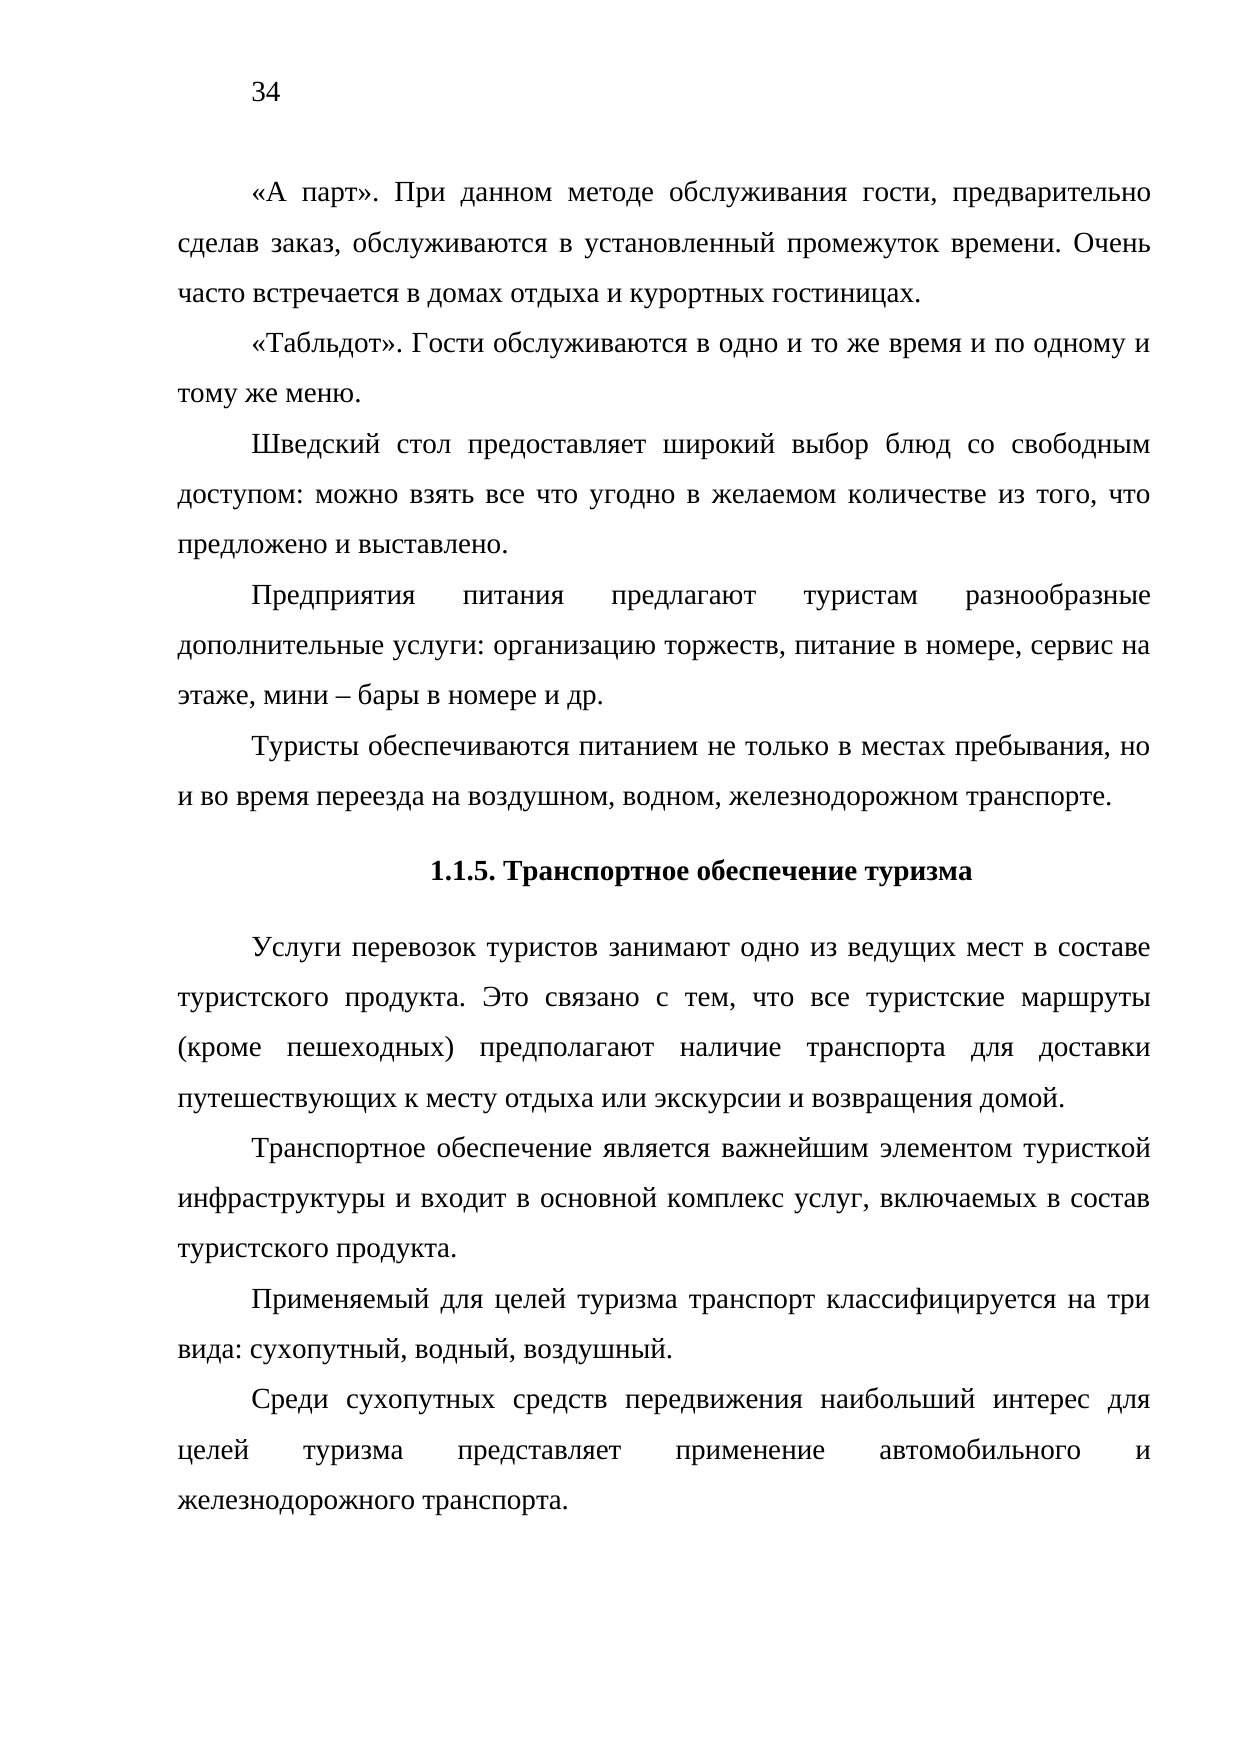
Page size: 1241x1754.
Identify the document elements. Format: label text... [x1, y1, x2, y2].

subtitle 1.1.5. Транспортное обеспечение туризма [177, 853, 1152, 887]
text Туристы обеспечиваются питанием не только в местах пребывания, но и во время переезда на воздушном, водном, железнодорожном транспорте. [177, 728, 1152, 812]
text Транспортное обеспечение является важнейшим элементом туристкой инфраструктуры и входит в основной комплекс услуг, включаемых в состав туристского продукта. [177, 1130, 1152, 1264]
text Предприятия питания предлагают туристам разнообразные дополнительные услуги: организацию торжеств, питание в номере, сервис на этаже, мини – бары в номере и др. [177, 577, 1152, 711]
text Среди сухопутных средств передвижения наибольший интерес для целей туризма представляет применение автомобильного и железнодорожного транспорта. [177, 1382, 1152, 1516]
text Услуги перевозок туристов занимают одно из ведущих мест в составе туристского продукта. Это связано с тем, что все туристские маршруты (кроме пешеходных) предполагают наличие транспорта для доставки путешествующих к месту отдыха или экскурсии и возвращения домой. [177, 929, 1152, 1113]
text «А парт». При данном методе обслуживания гости, предварительно сделав заказ, обслуживаются в установленный промежуток времени. Очень часто встречается в домах отдыха и курортных гостиницах. [177, 174, 1152, 308]
text «Табльдот». Гости обслуживаются в одно и то же время и по одному и тому же меню. [177, 325, 1152, 409]
text Применяемый для целей туризма транспорт классифицируется на три вида: сухопутный, водный, воздушный. [177, 1281, 1152, 1365]
text Шведский стол предоставляет широкий выбор блюд со свободным доступом: можно взять все что угодно в желаемом количестве из того, что предложено и выставлено. [177, 426, 1152, 560]
